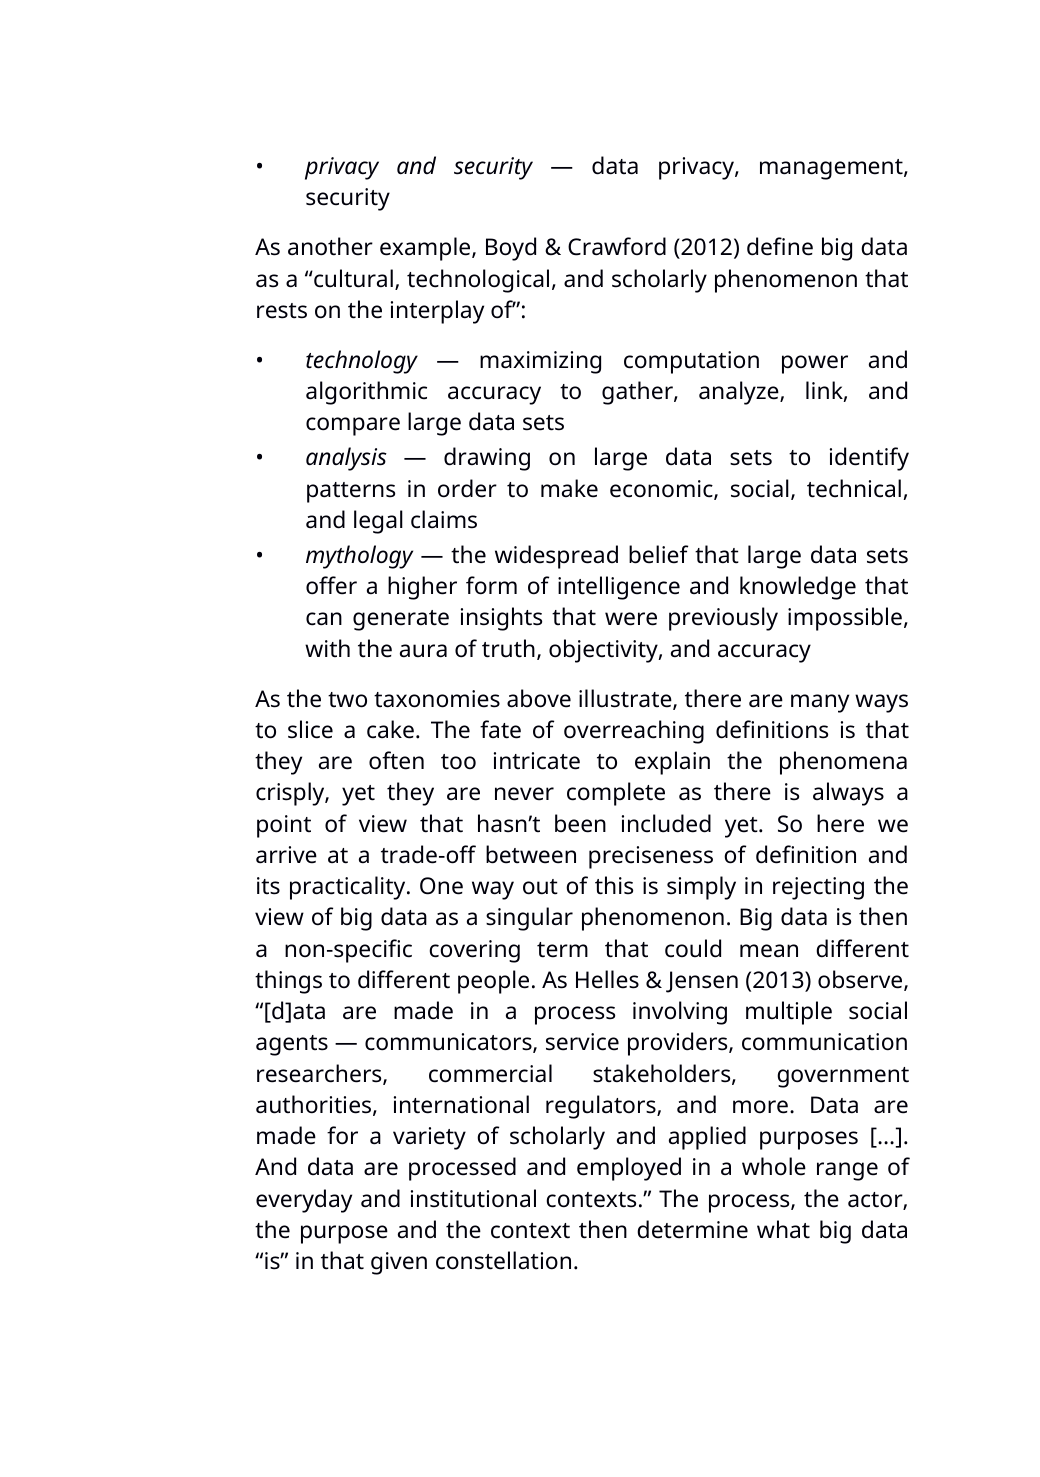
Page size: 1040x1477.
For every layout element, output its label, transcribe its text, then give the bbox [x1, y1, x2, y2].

text As another example, Boyd & Crawford (2012) define big data as a “cultural, technological, and scholarly phenomenon that rests on the interplay of”: [255, 231, 910, 325]
list analysis — drawing on large data sets to identify patterns in order to make economic, social, technical, and legal claims [255, 441, 910, 535]
list technology — maximizing computation power and algorithmic accuracy to gather, analyze, link, and compare large data sets [255, 344, 910, 437]
list mythology — the widespread belief that large data sets offer a higher form of intelligence and knowledge that can generate insights that were previously impossible, with the aura of truth, objectivity, and accuracy [255, 539, 910, 664]
list privacy and security — data privacy, management, security [255, 150, 910, 212]
text As the two taxonomies above illustrate, there are many ways to slice a cake. The fate of overreaching definitions is that they are often too intricate to explain the phenomena crisply, yet they are never complete as there is always a point of view that hasn’t been included yet. So here we arrive at a trade-off between preciseness of definition and its practicality. One way out of this is simply in rejecting the view of big data as a singular phenomenon. Big data is then a non-specific covering term that could mean different things to different people. As Helles & Jensen (2013) observe, “[d]ata are made in a process involving multiple social agents — communicators, service providers, communication researchers, commercial stakeholders, government authorities, international regulators, and more. Data are made for a variety of scholarly and applied purposes […]. And data are processed and employed in a whole range of everyday and institutional contexts.” The process, the actor, the purpose and the context then determine what big data “is” in that given constellation. [255, 682, 910, 1276]
